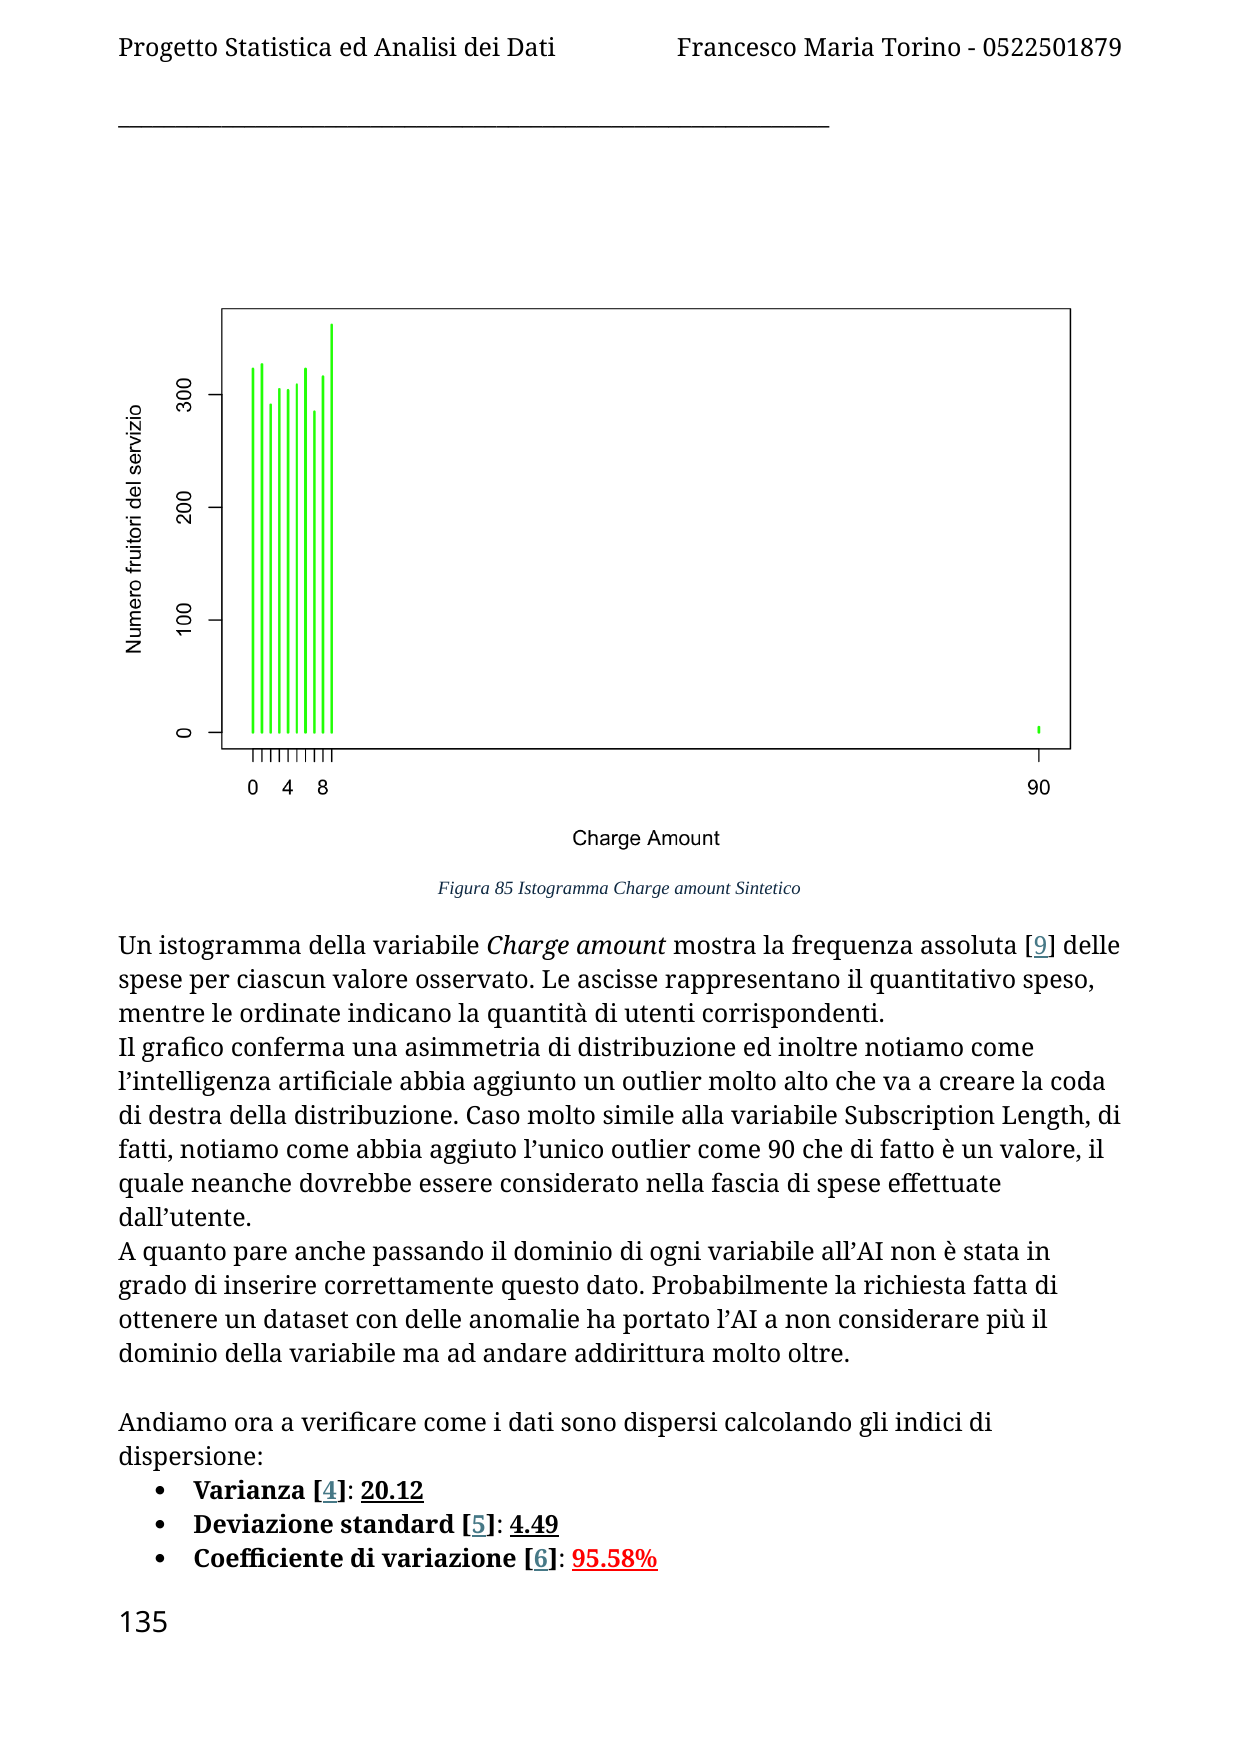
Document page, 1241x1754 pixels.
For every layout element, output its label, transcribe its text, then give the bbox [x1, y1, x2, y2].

text Andiamo ora a verificare come i dati sono dispersi calcolando gli indici di dispersione: [118, 1404, 1122, 1472]
list Varianza [4]: 20.12 [156, 1472, 1122, 1506]
text Il grafico conferma una asimmetria di distribuzione ed inoltre notiamo come l’intelligenza artificiale abbia aggiunto un outlier molto alto che va a creare la coda di destra della distribuzione. Caso molto simile alla variabile Subscription Length, di fatti, notiamo come abbia aggiuto l’unico outlier come 90 che di fatto è un valore, il quale neanche dovrebbe essere considerato nella fascia di spese effettuate dall’utente. [118, 1029, 1122, 1234]
text Un istogramma della variabile Charge amount mostra la frequenza assoluta [9] delle spese per ciascun valore osservato. Le ascisse rappresentano il quantitativo speso, mentre le ordinate indicano la quantità di utenti corrispondenti. [118, 927, 1122, 1029]
text Figura 85 Istogramma Charge amount Sintetico [118, 877, 1122, 899]
list Deviazione standard [5]: 4.49 [156, 1506, 1122, 1541]
text A quanto pare anche passando il dominio di ogni variabile all’AI non è stata in grado di inserire correttamente questo dato. Probabilmente la richiesta fatta di ottenere un dataset con delle anomalie ha portato l’AI a non considerare più il dominio della variabile ma ad andare addirittura molto oltre. [118, 1234, 1122, 1370]
picture [118, 205, 1123, 877]
list Coefficiente di variazione [6]: 95.58% [156, 1541, 1122, 1574]
